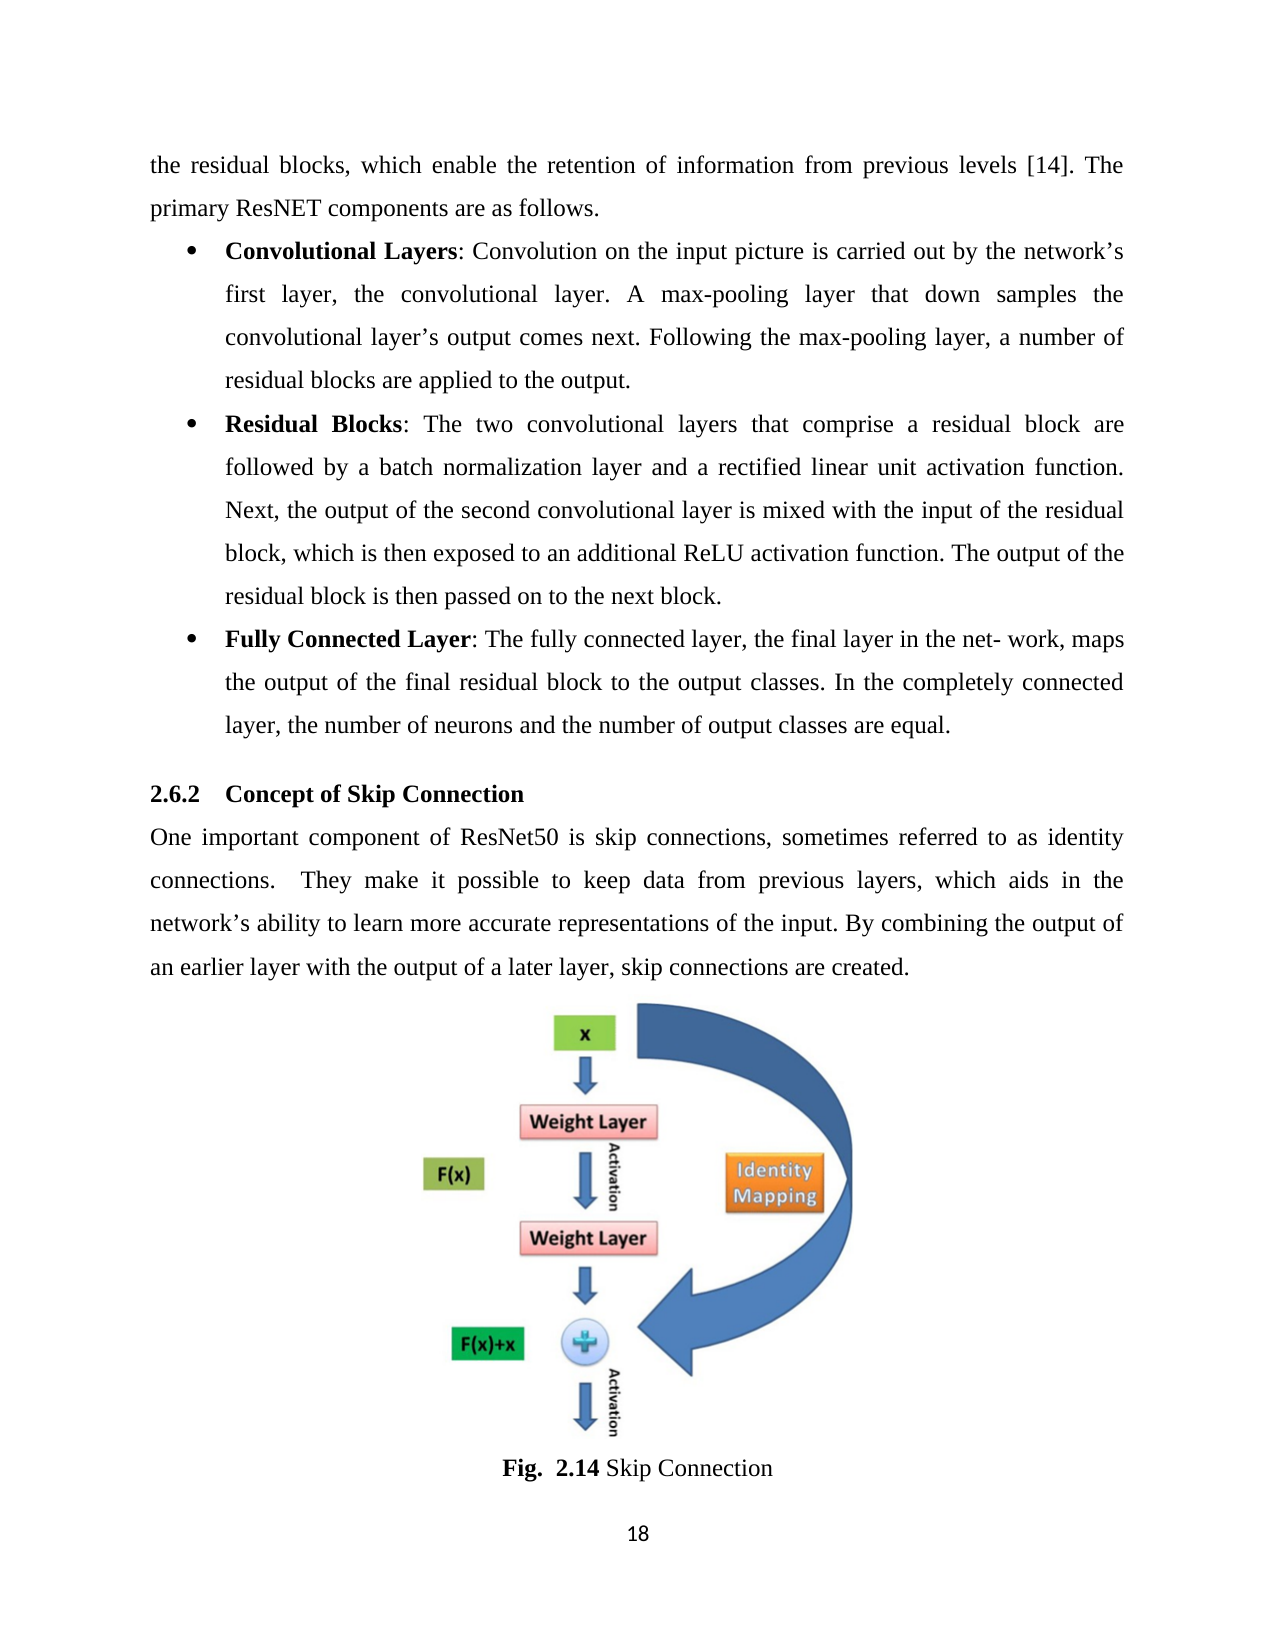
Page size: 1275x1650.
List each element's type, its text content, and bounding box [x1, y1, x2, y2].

picture [421, 994, 854, 1439]
text Fig. 2.14 Skip Connection [150, 1453, 1125, 1482]
list Fully Connected Layer: The fully connected layer, the final layer in the net- work, maps the output of the final residual block to the output classes. In the completely connected layer, the number of neurons and the number of output classes are equal. [187, 624, 1125, 739]
subtitle 2.6.2 Concept of Skip Connection [150, 779, 1125, 807]
list Convolutional Layers: Convolution on the input picture is carried out by the network’s first layer, the convolutional layer. A max-pooling layer that down samples the convolutional layer’s output comes next. Following the max-pooling layer, a number of residual blocks are applied to the output. [187, 236, 1125, 394]
list Residual Blocks: The two convolutional layers that comprise a residual block are followed by a batch normalization layer and a rectified linear unit activation function. Next, the output of the second convolutional layer is mixed with the input of the residual block, which is then exposed to an additional ReLU activation function. The output of the residual block is then passed on to the next block. [187, 409, 1125, 610]
text One important component of ResNet50 is skip connections, sometimes referred to as identity connections. They make it possible to keep data from previous layers, which aids in the network’s ability to learn more accurate representations of the input. By combining the output of an earlier layer with the output of a later layer, skip connections are created. [150, 822, 1125, 980]
text ResNet50 is made up of 50 layers split up into 5 blocks, each of which has a collection of residual blocks. The network may learn more accurate representations of the input data by using the residual blocks, which enable the retention of information from previous levels [14]. The primary ResNET components are as follows. [150, 150, 1125, 222]
